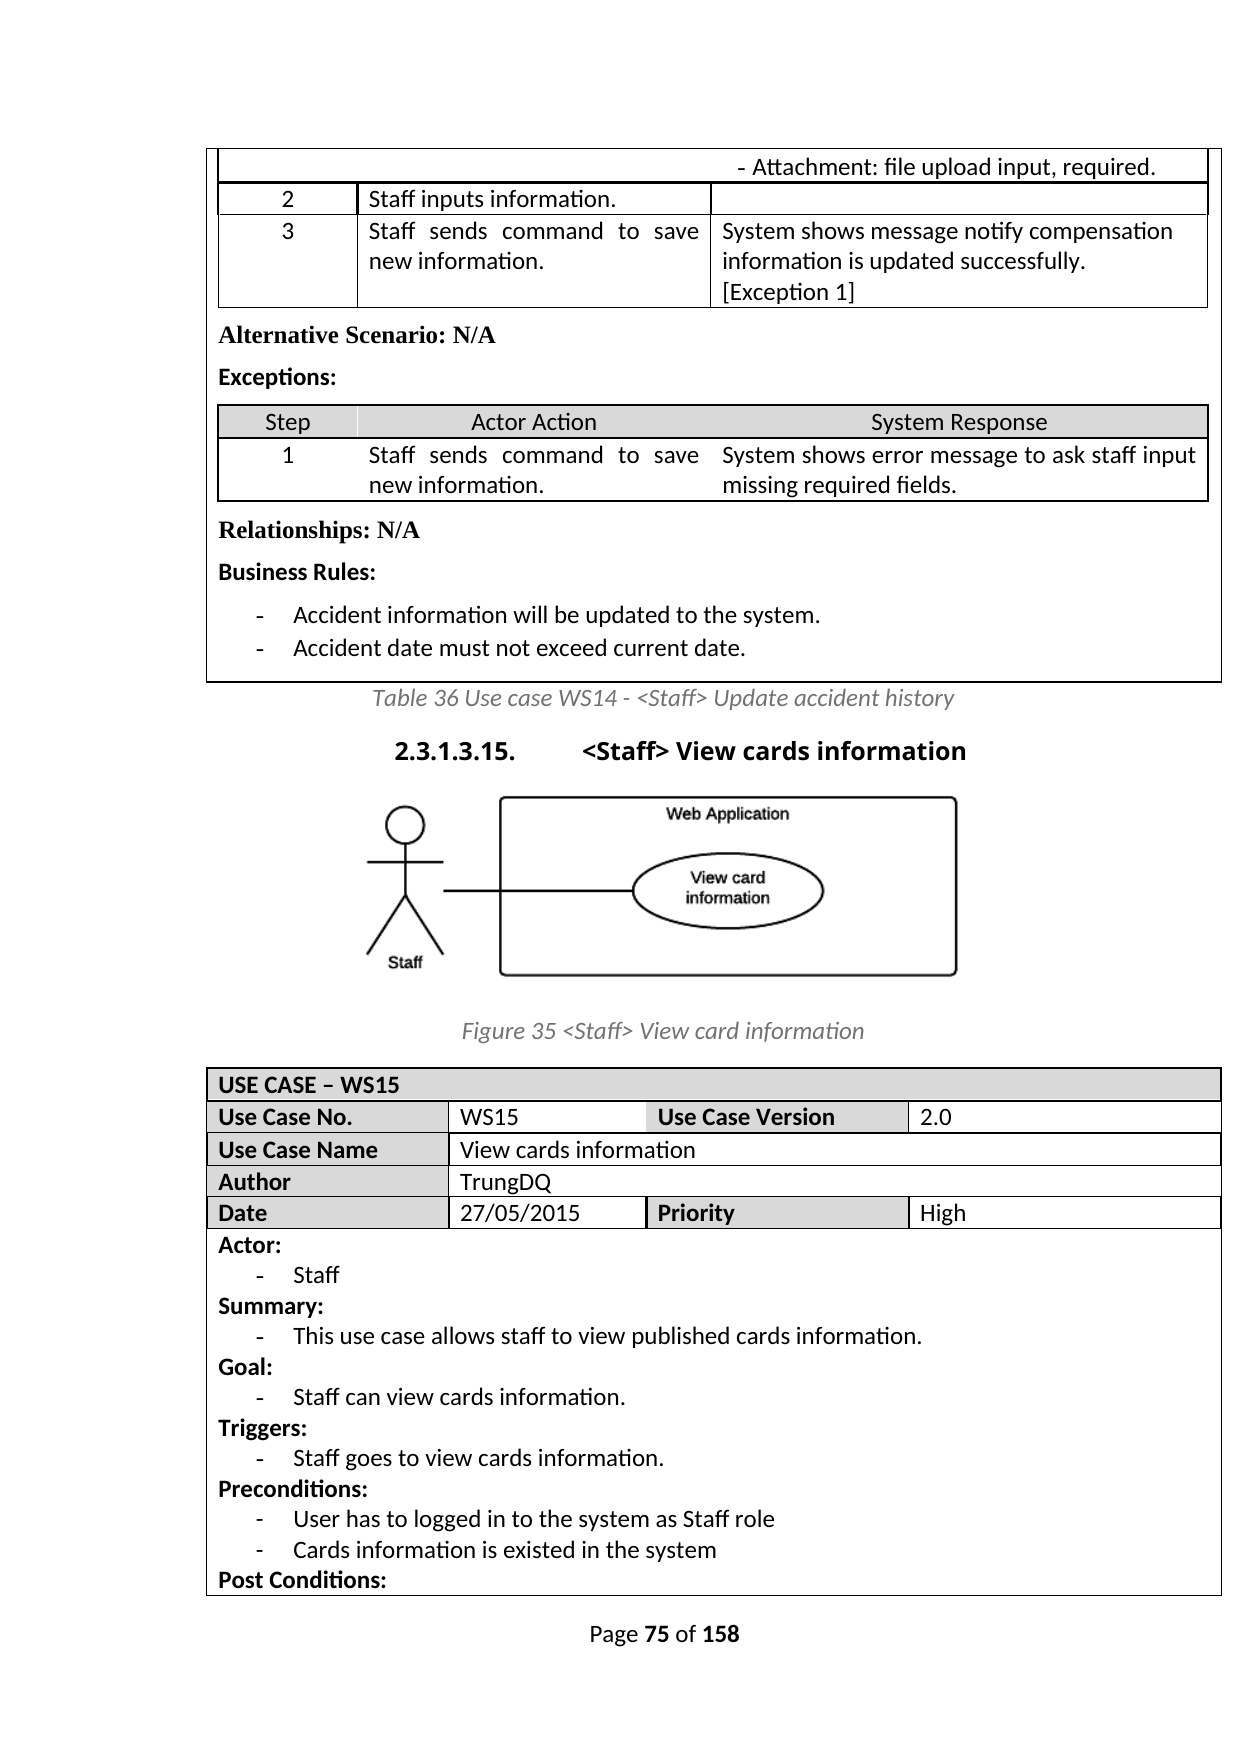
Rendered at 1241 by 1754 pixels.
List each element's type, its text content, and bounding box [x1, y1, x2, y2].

subtitle <Staff> View cards information [394, 734, 1122, 768]
table_cell Use Case No. [207, 1102, 448, 1132]
table_cell Priority [648, 1197, 908, 1228]
table_cell Date [208, 1197, 448, 1228]
table_cell 2.0 [909, 1102, 1221, 1132]
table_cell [207, 149, 1221, 681]
table_cell 27/05/2015 [450, 1197, 645, 1228]
table_cell WS15 [449, 1102, 646, 1132]
table_cell High [910, 1197, 1220, 1228]
table_cell View cards information [450, 1134, 1220, 1165]
table_cell Use Case Name [208, 1133, 448, 1165]
picture [341, 770, 988, 997]
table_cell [207, 1229, 1221, 1595]
table_cell TrungDQ [449, 1166, 1221, 1196]
table_cell Author [207, 1166, 448, 1196]
table_cell Use Case Version [646, 1102, 908, 1132]
table_header USE CASE – WS15 [208, 1069, 1220, 1099]
